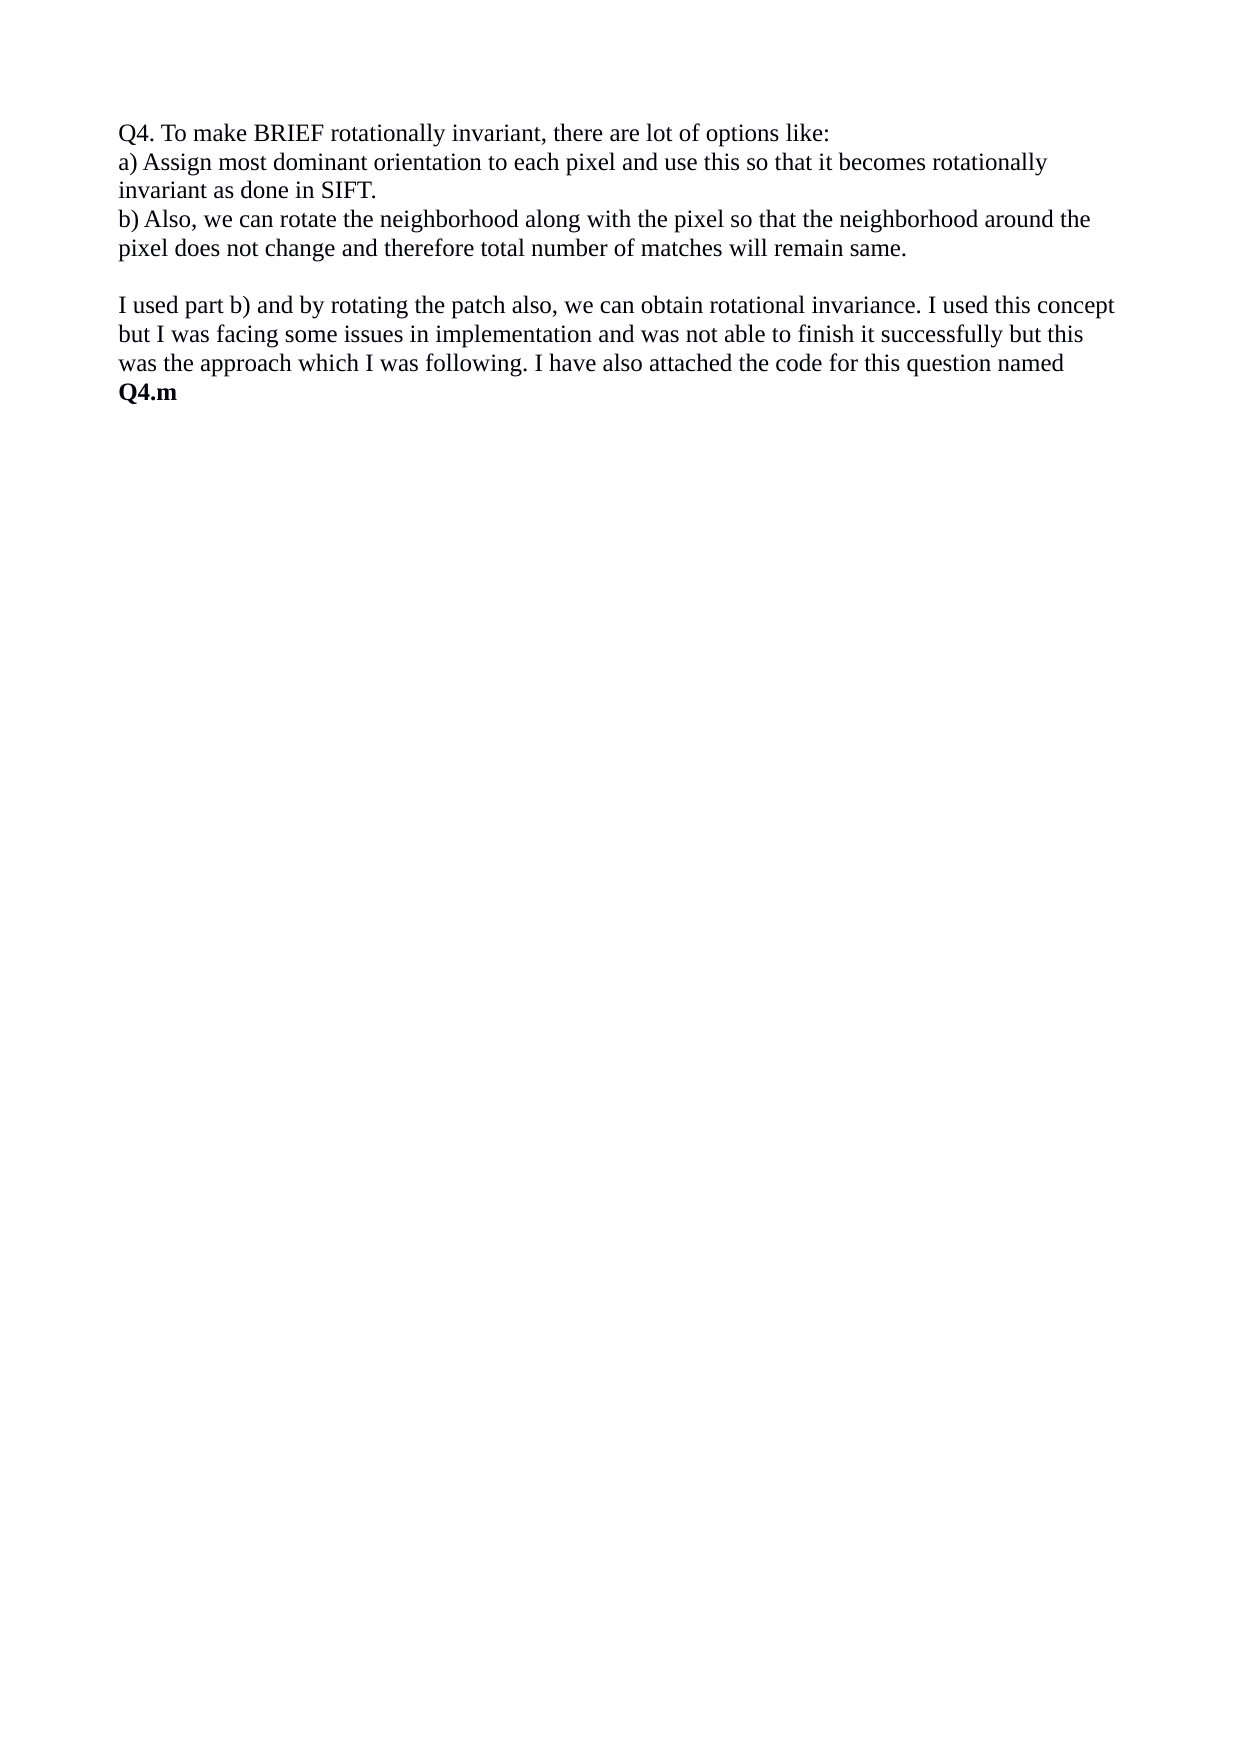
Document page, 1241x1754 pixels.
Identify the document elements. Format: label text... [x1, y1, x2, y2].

text Q4. To make BRIEF rotationally invariant, there are lot of options like: [118, 118, 1122, 147]
text I used part b) and by rotating the patch also, we can obtain rotational invariance. I used this concept but I was facing some issues in implementation and was not able to finish it successfully but this was the approach which I was following. I have also attached the code for this question named Q4.m [118, 291, 1122, 406]
text b) Also, we can rotate the neighborhood along with the pixel so that the neighborhood around the pixel does not change and therefore total number of matches will remain same. [118, 204, 1122, 262]
text a) Assign most dominant orientation to each pixel and use this so that it becomes rotationally invariant as done in SIFT. [118, 147, 1122, 204]
